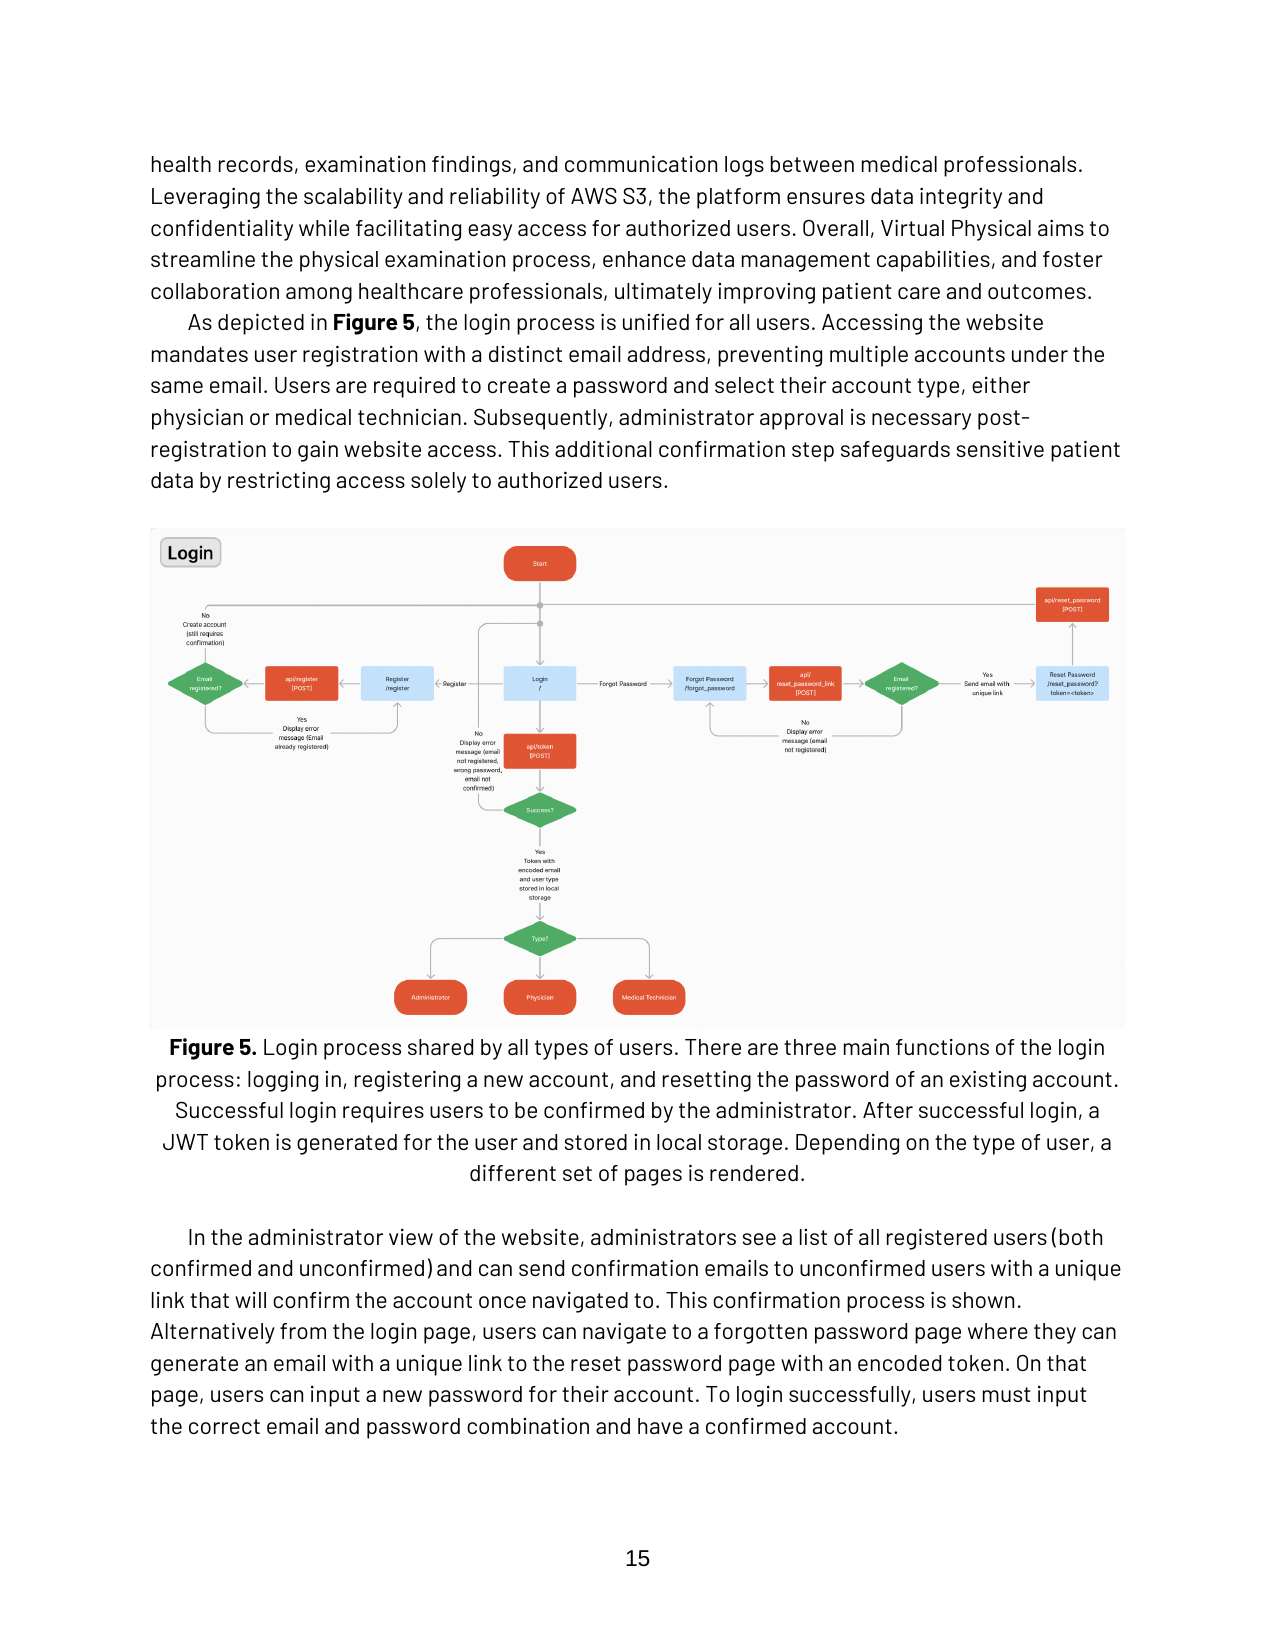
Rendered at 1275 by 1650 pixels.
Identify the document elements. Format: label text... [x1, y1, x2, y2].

text As depicted in Figure 5, the login process is unified for all users. Accessing the website mandates user registration with a distinct email address, preventing multiple accounts under the same email. Users are required to create a password and select their account type, either physician or medical technician. Subsequently, administrator approval is necessary post-registration to gain website access. This additional confirmation step safeguards sensitive patient data by restricting access solely to authorized users. [150, 308, 1125, 493]
picture [150, 528, 1125, 1029]
text Figure 5. Login process shared by all types of users. There are three main functions of the login process: logging in, registering a new account, and resetting the password of an existing account. Successful login requires users to be confirmed by the administrator. After successful login, a JWT token is generated for the user and stored in local storage. Depending on the type of user, a different set of pages is rendered. [150, 1033, 1125, 1186]
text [150, 150, 1125, 304]
text In the administrator view of the website, administrators see a list of all registered users (both confirmed and unconfirmed) and can send confirmation emails to unconfirmed users with a unique link that will confirm the account once navigated to. This confirmation process is shown. Alternatively from the login page, users can navigate to a forgotten password page where they can generate an email with a unique link to the reset password page with an encoded token. On that page, users can input a new password for their account. To login successfully, users must input the correct email and password combination and have a confirmed account. [150, 1222, 1125, 1439]
